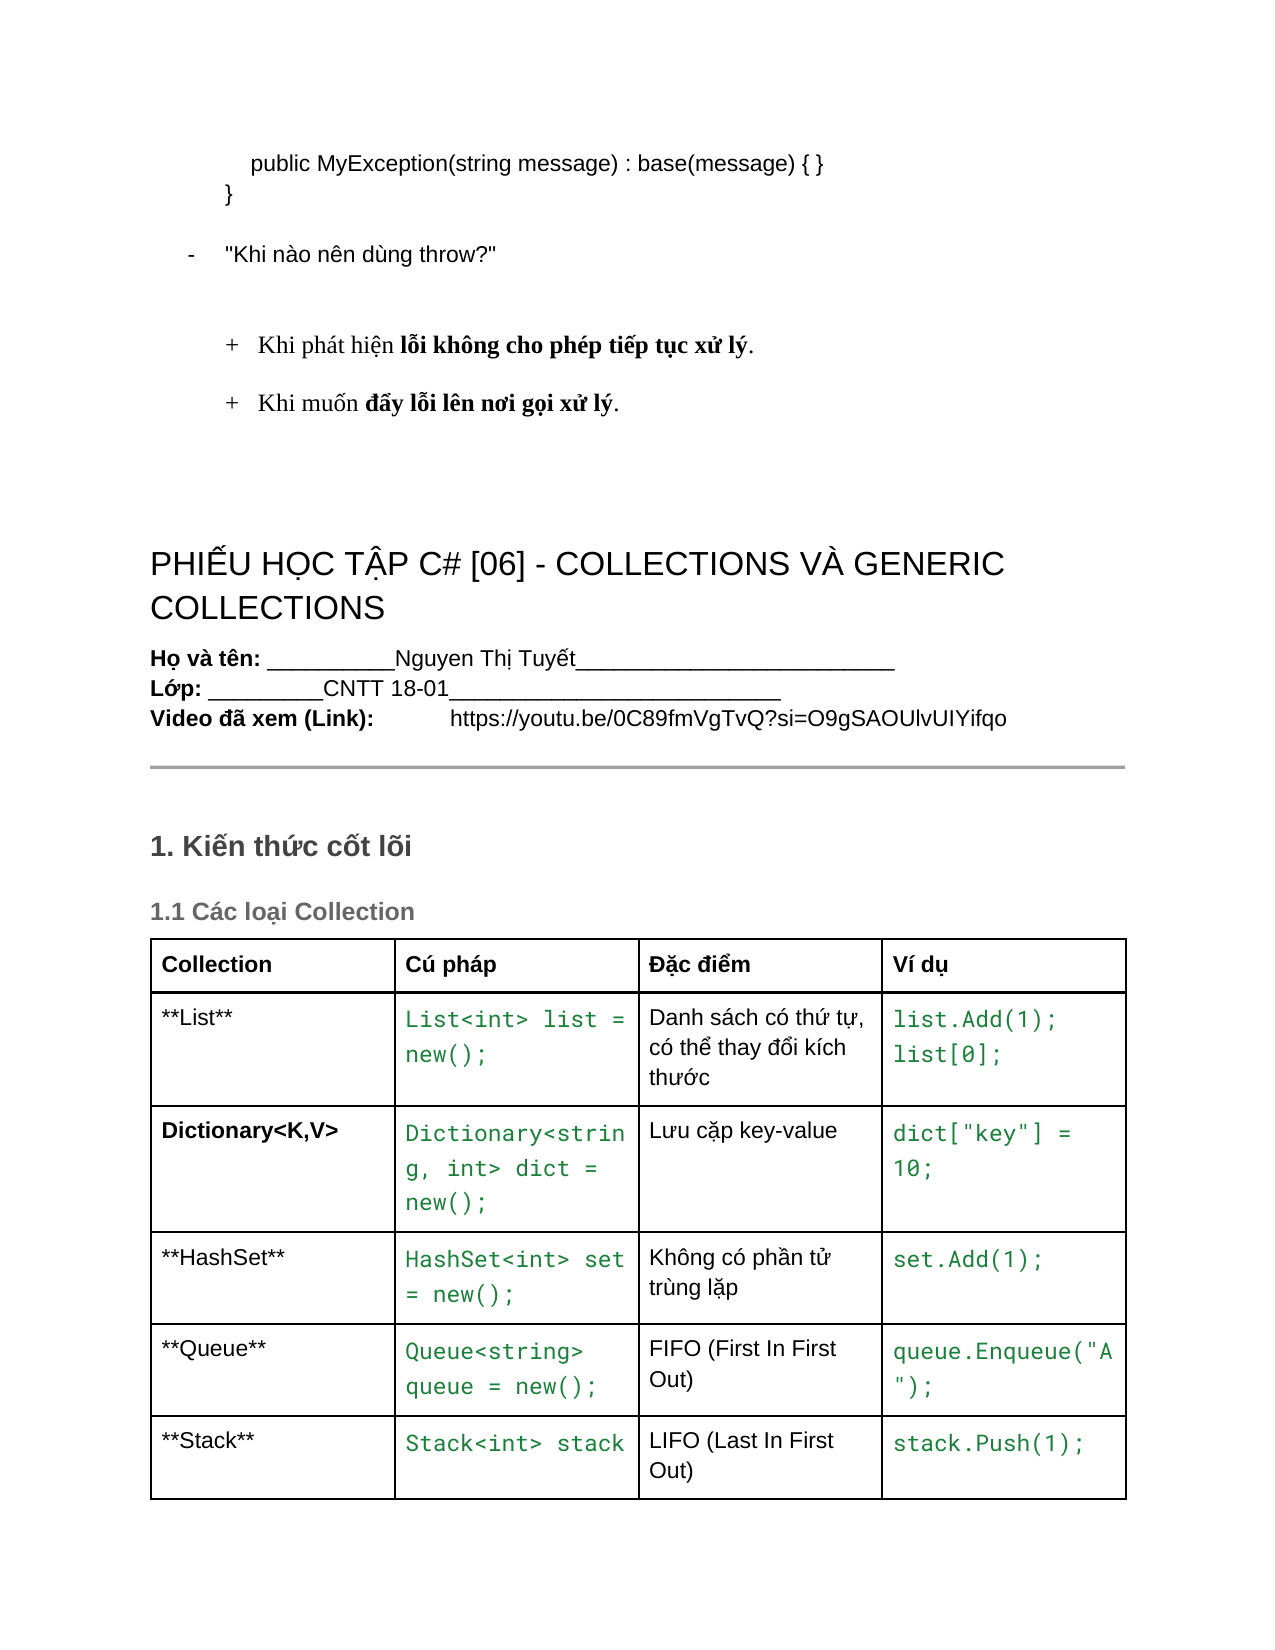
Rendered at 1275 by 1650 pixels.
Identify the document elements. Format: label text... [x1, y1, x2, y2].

table_cell **List** [152, 994, 394, 1105]
table_cell Danh sách có thứ tự, có thể thay đổi kích thước [640, 994, 881, 1105]
text + Khi muốn đẩy lỗi lên nơi gọi xử lý. [225, 388, 1125, 417]
text } [225, 180, 1125, 207]
text + Khi phát hiện lỗi không cho phép tiếp tục xử lý. [225, 330, 1125, 359]
table_cell **Queue** [152, 1325, 394, 1414]
table_cell queue.Enqueue("A"); [883, 1325, 1125, 1414]
table_cell list.Add(1); list[0]; [883, 994, 1125, 1105]
table_cell Không có phần tử trùng lặp [640, 1233, 881, 1323]
table_cell set.Add(1); [883, 1233, 1125, 1323]
table_header Ví dụ [883, 940, 1125, 991]
text Họ và tên: __________Nguyen Thị Tuyết_________________________ Lớp: _________CNTT 18-01__________________________ Video đã xem (Link): https://youtu.be/0C89fmVgTvQ?si=O9gSAOUlvUIYifqo [150, 645, 1125, 732]
text public MyException(string message) : base(message) { } [225, 150, 1125, 176]
table_cell HashSet<int> set = new(); [396, 1233, 638, 1323]
table_cell **HashSet** [152, 1233, 394, 1323]
subtitle 1.1 Các loại Collection [150, 897, 1125, 926]
table_cell Queue<string> queue = new(); [396, 1325, 638, 1414]
table_cell Lưu cặp key-value [640, 1107, 881, 1231]
table_cell FIFO (First In First Out) [640, 1325, 881, 1414]
table_cell **Stack** [152, 1417, 394, 1498]
table_cell dict["key"] = 10; [883, 1107, 1125, 1231]
list "Khi nào nên dùng throw?" [187, 241, 1125, 267]
table_cell stack.Push(1); [883, 1417, 1125, 1498]
table_header Collection [152, 940, 394, 991]
subtitle 1. Kiến thức cốt lõi [150, 829, 1125, 863]
subtitle PHIẾU HỌC TẬP C# [06] - COLLECTIONS VÀ GENERIC COLLECTIONS [150, 544, 1125, 627]
table_header Cú pháp [396, 940, 638, 991]
table_header Đặc điểm [640, 940, 881, 991]
table_cell List<int> list = new(); [396, 994, 638, 1105]
table_cell Stack<int> stack = new(); [396, 1417, 638, 1498]
table_cell Dictionary<K,V> [152, 1107, 394, 1231]
table_cell LIFO (Last In First Out) [640, 1417, 881, 1498]
table_cell Dictionary<string, int> dict = new(); [396, 1107, 638, 1231]
